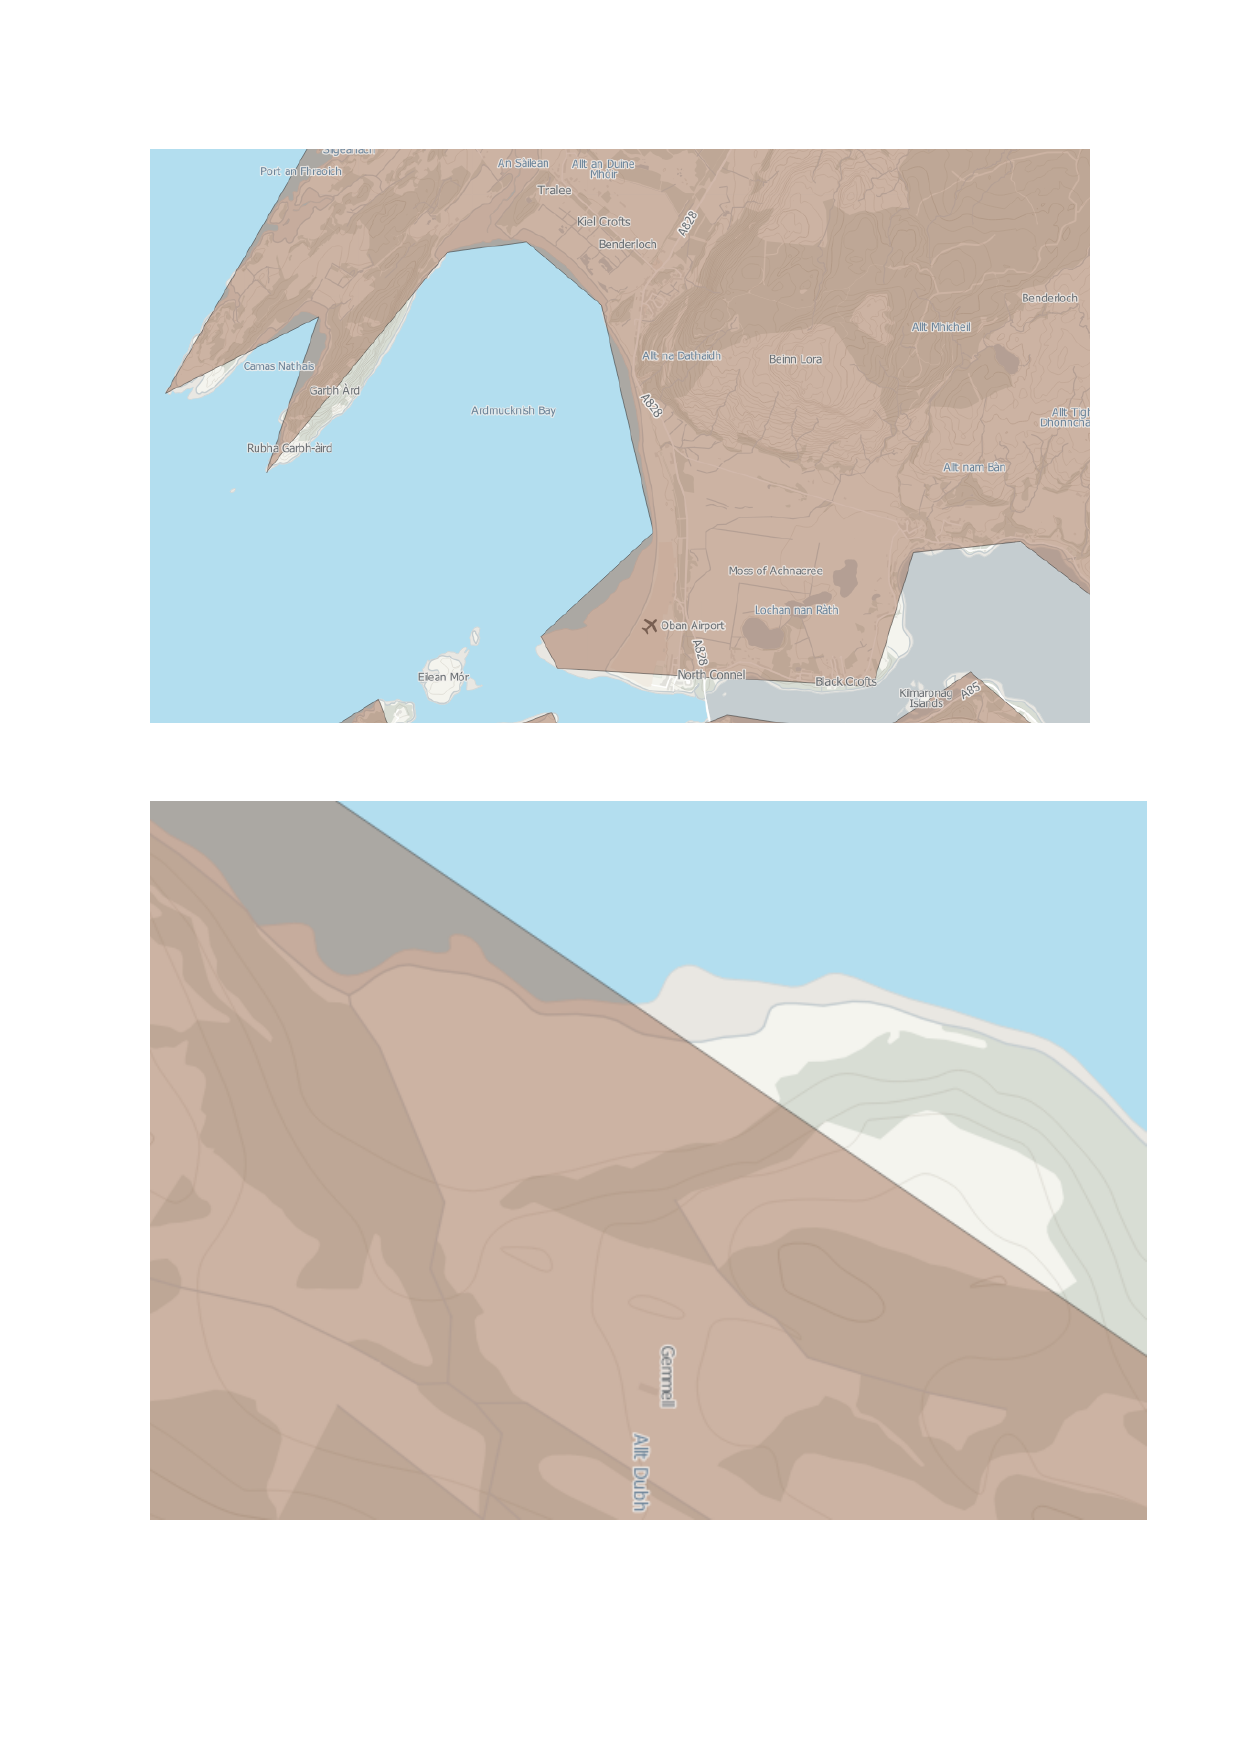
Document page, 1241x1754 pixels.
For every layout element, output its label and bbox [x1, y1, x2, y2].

picture [150, 149, 1090, 723]
picture [150, 801, 1147, 1520]
